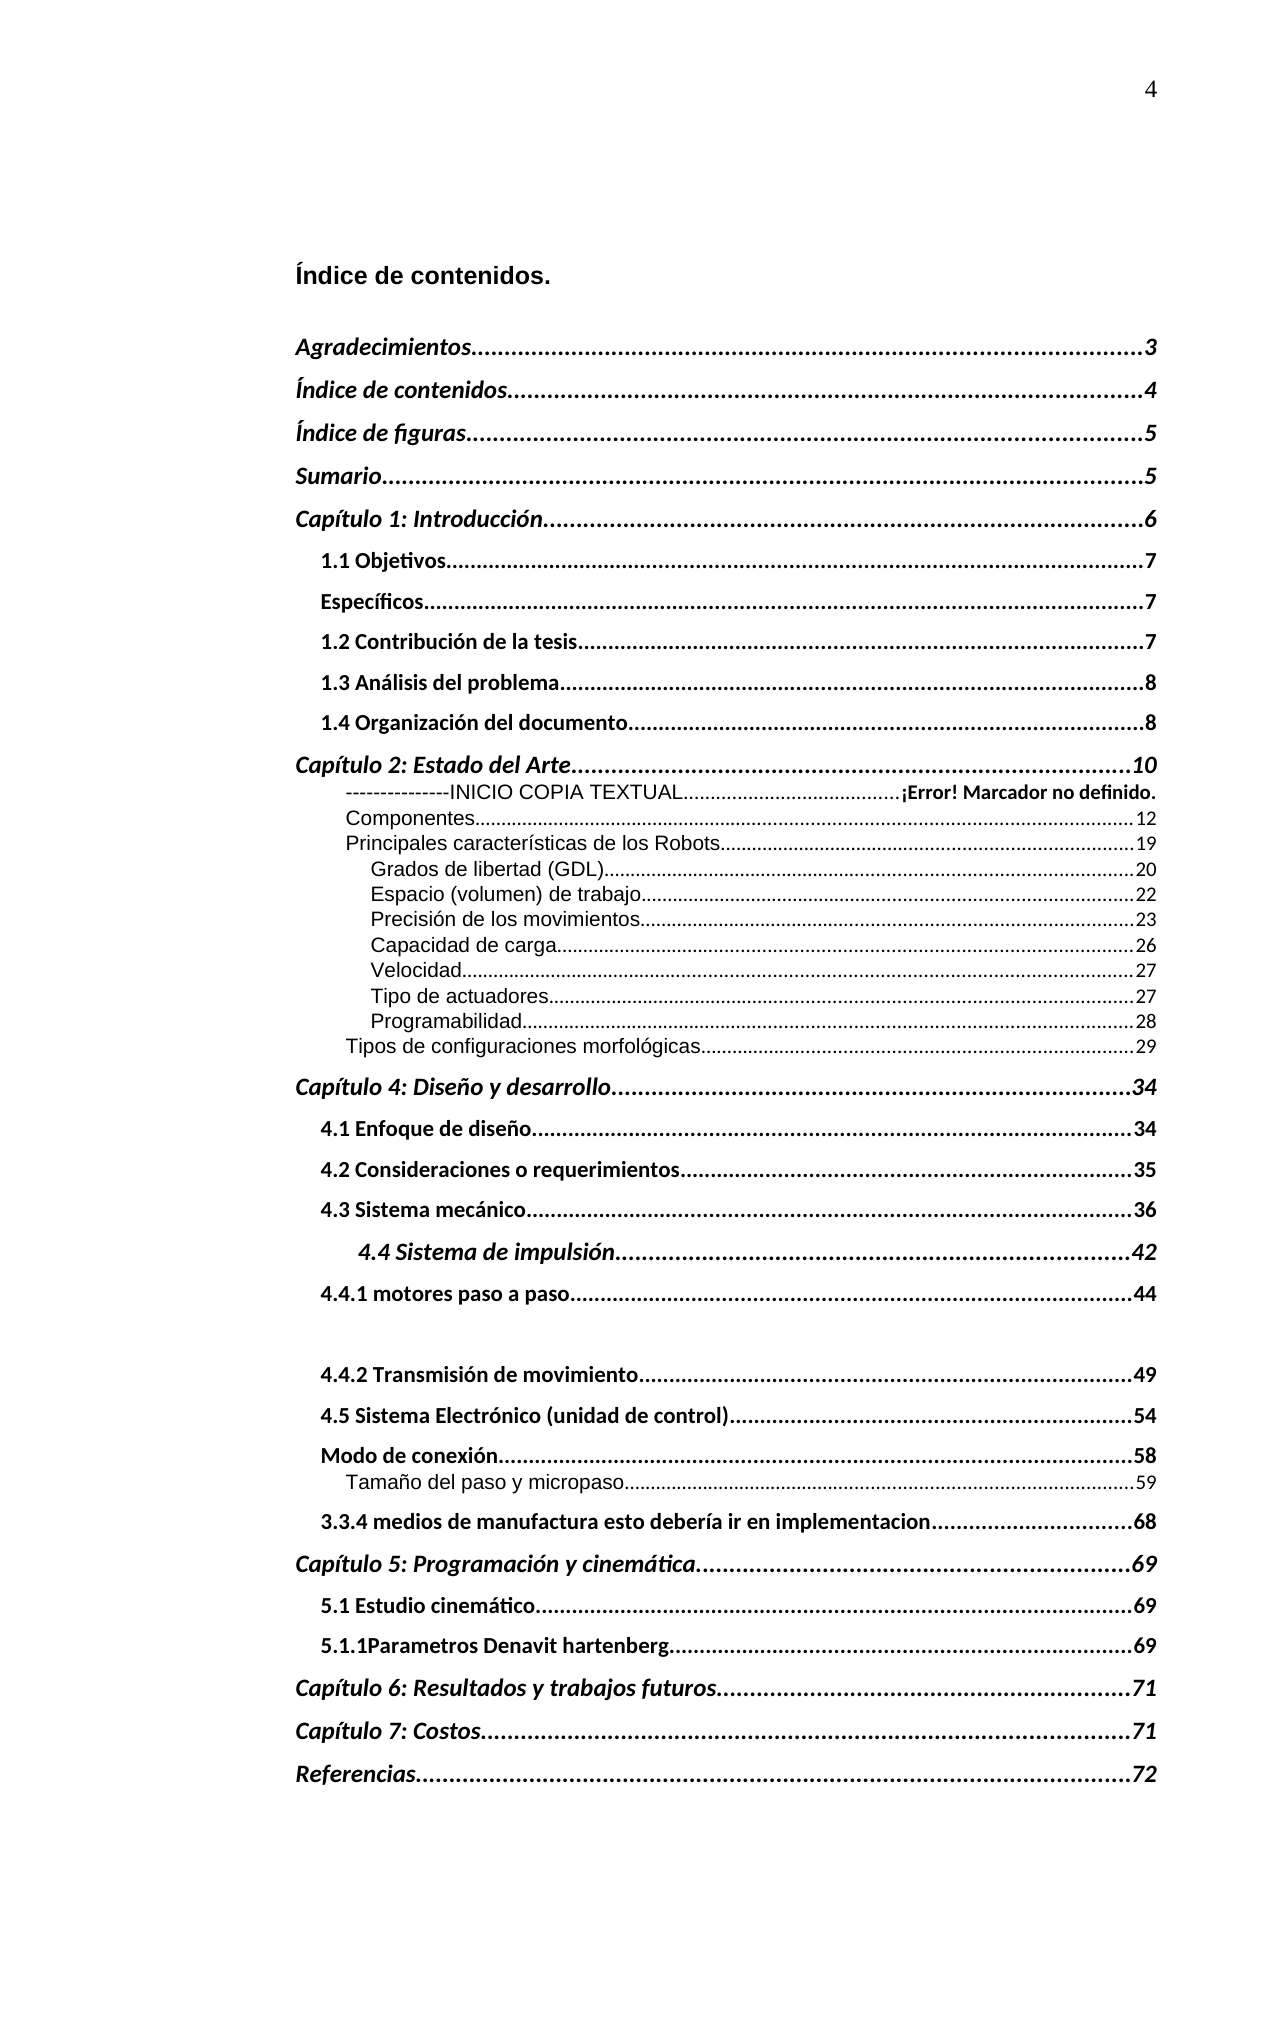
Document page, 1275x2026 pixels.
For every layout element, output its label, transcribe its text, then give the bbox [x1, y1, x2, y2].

text Componentes 12 [345, 805, 1157, 830]
text ---------------INICIO COPIA TEXTUAL ¡Error! Marcador no definido. [345, 779, 1157, 805]
text 4.5 Sistema Electrónico (unidad de control) 54 [320, 1401, 1157, 1429]
text Tamaño del paso y micropaso 59 [345, 1469, 1157, 1495]
text 5.1.1Parametros Denavit hartenberg 69 [320, 1631, 1157, 1659]
text Capítulo 4: Diseño y desarrollo. 34 [295, 1072, 1157, 1102]
text Velocidad 27 [370, 957, 1157, 983]
text Tipo de actuadores 27 [370, 983, 1157, 1008]
text 1.2 Contribución de la tesis 7 [320, 627, 1157, 655]
text 4.2 Consideraciones o requerimientos 35 [320, 1155, 1157, 1183]
text Espacio (volumen) de trabajo 22 [370, 881, 1157, 907]
text Capítulo 1: Introducción. 6 [295, 503, 1157, 534]
text Grados de libertad (GDL) 20 [370, 856, 1157, 881]
text 4.4.2 Transmisión de movimiento 49 [320, 1360, 1157, 1388]
text Índice de contenidos. 4 [295, 374, 1157, 405]
text Modo de conexión 58 [320, 1441, 1157, 1469]
subtitle Índice de contenidos. [295, 261, 1157, 290]
text 4.3 Sistema mecánico 36 [320, 1196, 1157, 1224]
text Capítulo 2: Estado del Arte. 10 [295, 749, 1157, 779]
text Capítulo 7: Costos. 71 [295, 1715, 1157, 1745]
text 1.4 Organización del documento 8 [320, 708, 1157, 736]
text 1.1 Objetivos 7 [320, 546, 1157, 574]
text Índice de figuras. 5 [295, 417, 1157, 448]
text 1.3 Análisis del problema 8 [320, 668, 1157, 696]
text Programabilidad 28 [370, 1008, 1157, 1034]
text 4.4.1 motores paso a paso 44 [320, 1279, 1157, 1307]
text 4.1 Enfoque de diseño 34 [320, 1114, 1157, 1143]
text 4.4 Sistema de impulsión 42 [295, 1236, 1157, 1267]
text 3.3.4 medios de manufactura esto debería ir en implementacion 68 [320, 1507, 1157, 1535]
text Específicos 7 [320, 587, 1157, 615]
text Sumario. 5 [295, 460, 1157, 491]
text Tipos de configuraciones morfológicas 29 [345, 1034, 1157, 1059]
text Capacidad de carga 26 [370, 932, 1157, 957]
text Precisión de los movimientos 23 [370, 907, 1157, 932]
text Capítulo 5: Programación y cinemática. 69 [295, 1548, 1157, 1578]
text Principales características de los Robots 19 [345, 830, 1157, 856]
text 5.1 Estudio cinemático 69 [320, 1591, 1157, 1619]
text Capítulo 6: Resultados y trabajos futuros. 71 [295, 1672, 1157, 1702]
text Agradecimientos. 3 [295, 331, 1157, 362]
text Referencias 72 [295, 1758, 1157, 1788]
